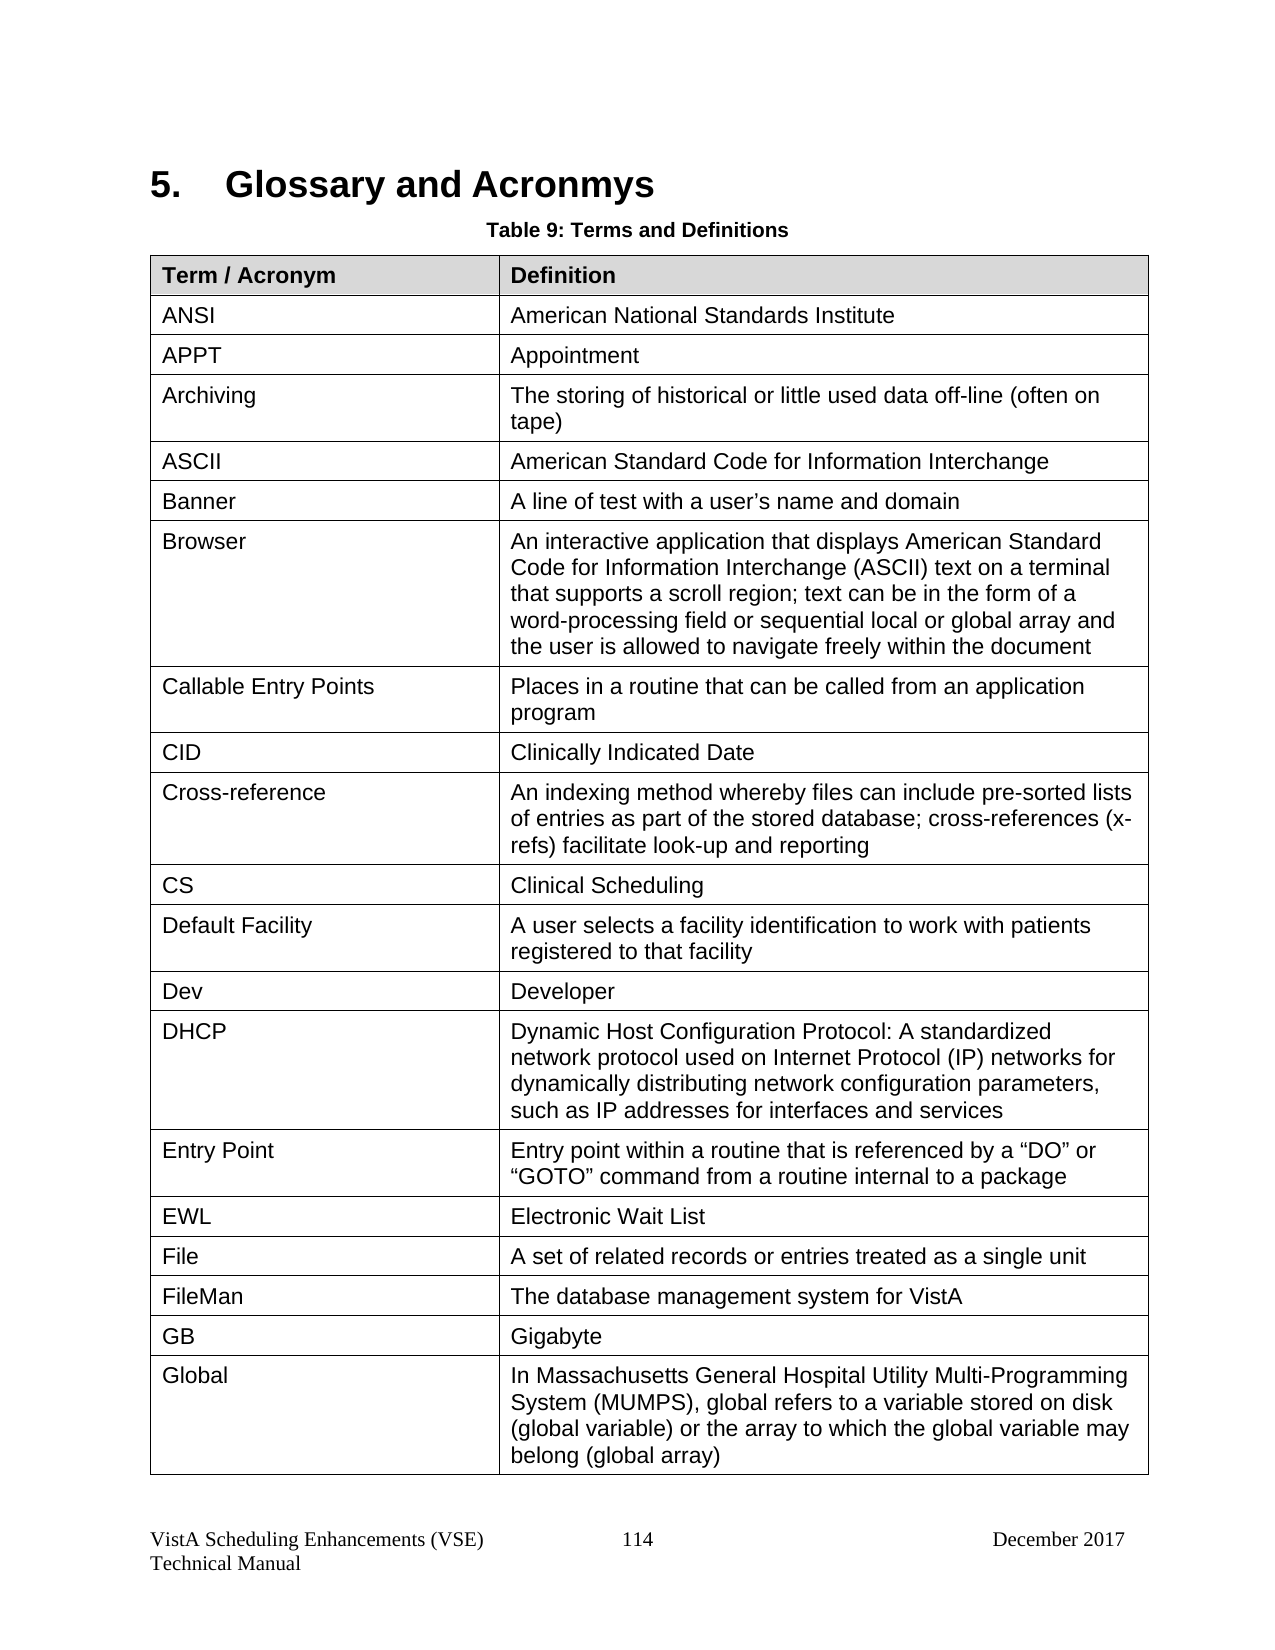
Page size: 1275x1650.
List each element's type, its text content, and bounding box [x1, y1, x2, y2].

table_cell Entry point within a routine that is referenced by a “DO” or “GOTO” command from a routine internal to a package [500, 1130, 1148, 1196]
table_cell ASCII [151, 442, 499, 480]
table_cell ANSI [151, 296, 499, 334]
table_cell Dev [151, 972, 499, 1010]
table_cell Archiving [151, 375, 499, 441]
table_cell The database management system for VistA [500, 1276, 1148, 1315]
table_cell DHCP [151, 1011, 499, 1129]
table_cell A user selects a facility identification to work with patients registered to that facility [500, 905, 1148, 971]
table_cell Dynamic Host Configuration Protocol: A standardized network protocol used on Internet Protocol (IP) networks for dynamically distributing network configuration parameters, such as IP addresses for interfaces and services [500, 1011, 1148, 1129]
table_cell EWL [151, 1197, 499, 1236]
table_cell Default Facility [151, 905, 499, 971]
table_cell CS [151, 865, 499, 904]
table_cell Browser [151, 521, 499, 666]
table_cell Developer [500, 972, 1148, 1010]
table_cell Clinically Indicated Date [500, 733, 1148, 772]
table_cell An interactive application that displays American Standard Code for Information Interchange (ASCII) text on a terminal that supports a scroll region; text can be in the form of a word-processing field or sequential local or global array and the user is allowed to navigate freely within the document [500, 521, 1148, 666]
table_cell Gigabyte [500, 1316, 1148, 1355]
table_header Definition [500, 256, 1148, 294]
table_cell Banner [151, 481, 499, 520]
table_cell Places in a routine that can be called from an application program [500, 667, 1148, 732]
table_cell Callable Entry Points [151, 667, 499, 732]
table_header Term / Acronym [151, 256, 499, 294]
table_cell Cross-reference [151, 773, 499, 864]
table_cell File [151, 1237, 499, 1275]
table_cell CID [151, 733, 499, 772]
table_cell In Massachusetts General Hospital Utility Multi-Programming System (MUMPS), global refers to a variable stored on disk (global variable) or the array to which the global variable may belong (global array) [500, 1356, 1148, 1474]
table_cell Electronic Wait List [500, 1197, 1148, 1236]
table_cell American Standard Code for Information Interchange [500, 442, 1148, 480]
table_cell GB [151, 1316, 499, 1355]
table_cell Entry Point [151, 1130, 499, 1196]
text Table 9: Terms and Definitions [150, 218, 1125, 242]
table_cell An indexing method whereby files can include pre-sorted lists of entries as part of the stored database; cross-references (x-refs) facilitate look-up and reporting [500, 773, 1148, 864]
subtitle Glossary and Acronmys [150, 162, 1125, 206]
table_cell APPT [151, 335, 499, 374]
table_cell American National Standards Institute [500, 296, 1148, 334]
table_cell The storing of historical or little used data off-line (often on tape) [500, 375, 1148, 441]
table_cell Global [151, 1356, 499, 1474]
table_cell Appointment [500, 335, 1148, 374]
table_cell A line of test with a user’s name and domain [500, 481, 1148, 520]
table_cell Clinical Scheduling [500, 865, 1148, 904]
table_cell FileMan [151, 1276, 499, 1315]
table_cell A set of related records or entries treated as a single unit [500, 1237, 1148, 1275]
